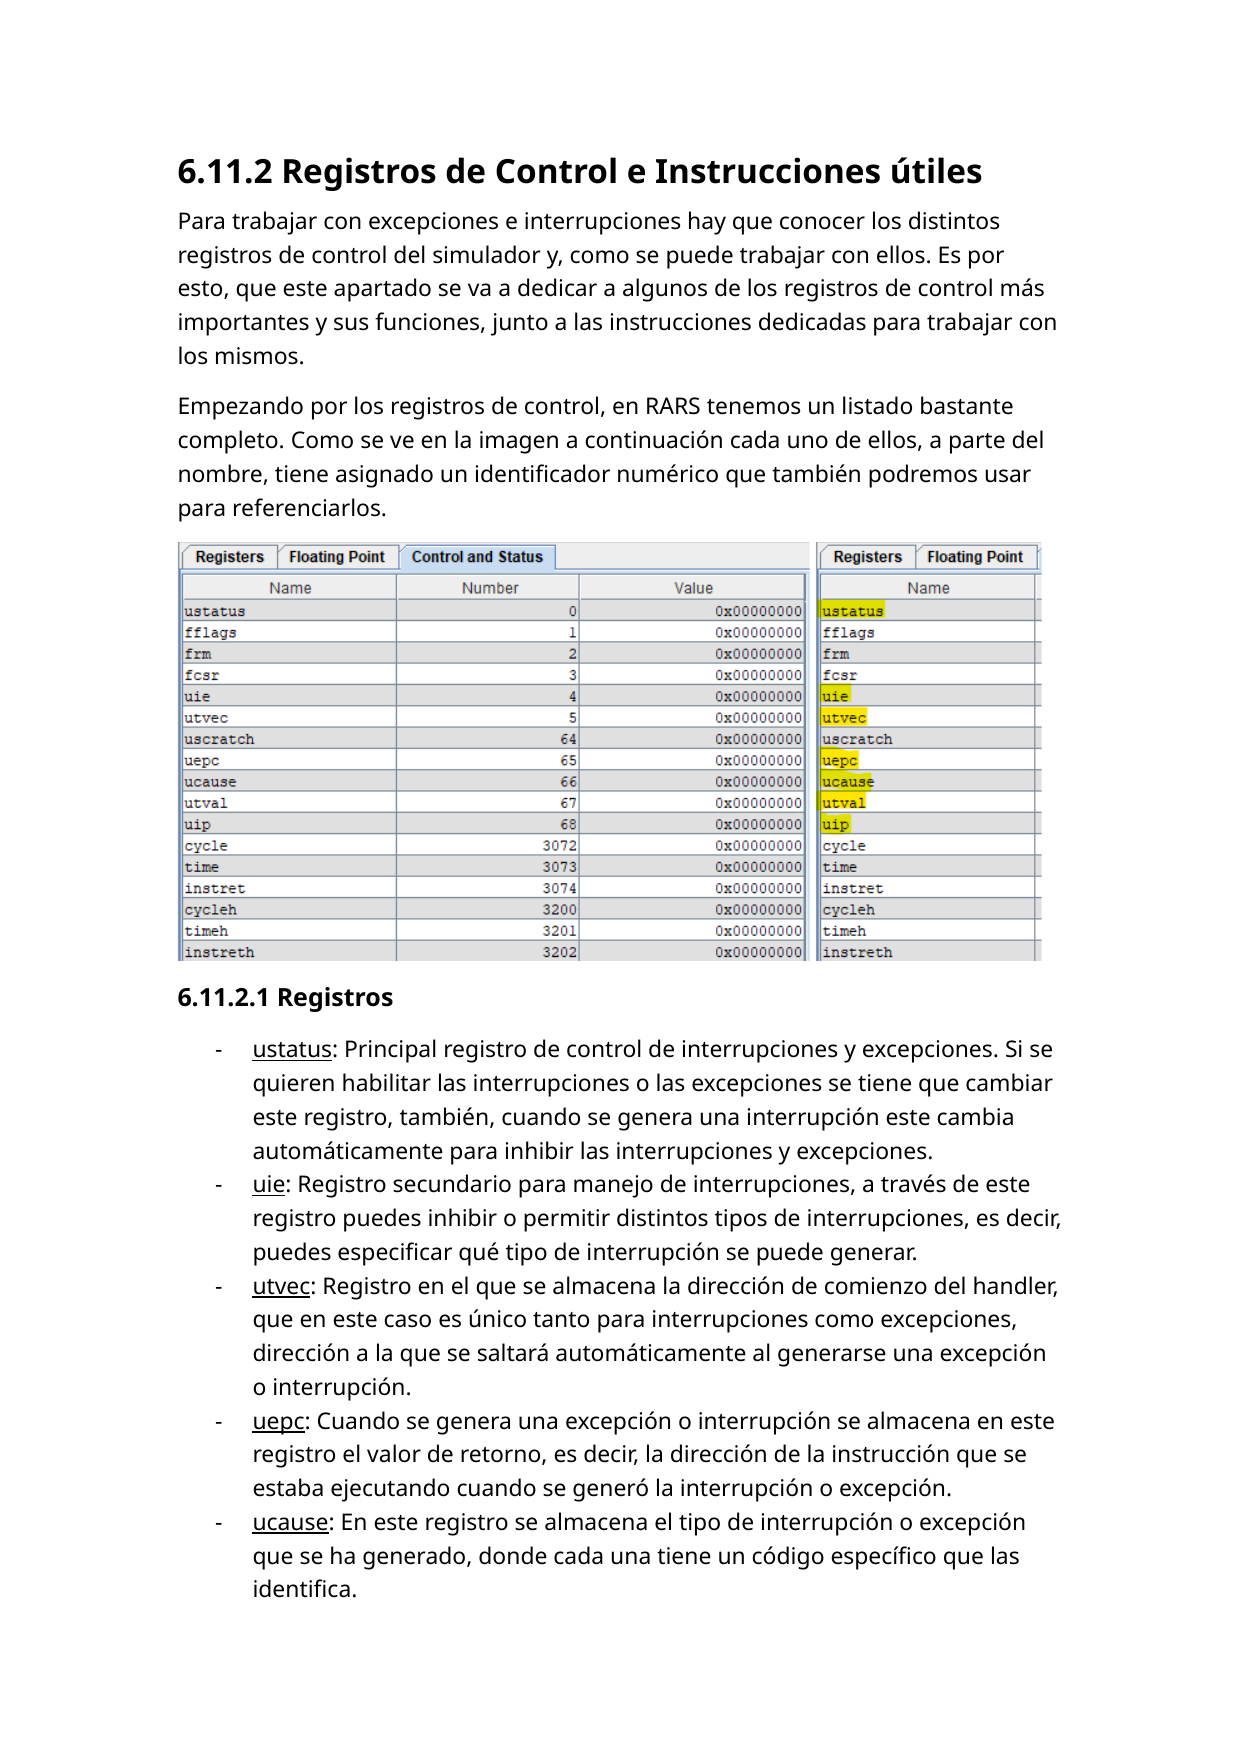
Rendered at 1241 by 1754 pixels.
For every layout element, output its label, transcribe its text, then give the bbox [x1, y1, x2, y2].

text Empezando por los registros de control, en RARS tenemos un listado bastante completo. Como se ve en la imagen a continuación cada uno de ellos, a parte del nombre, tiene asignado un identificador numérico que también podremos usar para referenciarlos. [177, 390, 1063, 523]
list utvec: Registro en el que se almacena la dirección de comienzo del handler, que en este caso es único tanto para interrupciones como excepciones, dirección a la que se saltará automáticamente al generarse una excepción o interrupción. [215, 1269, 1063, 1402]
list ustatus: Principal registro de control de interrupciones y excepciones. Si se quieren habilitar las interrupciones o las excepciones se tiene que cambiar este registro, también, cuando se genera una interrupción este cambia automáticamente para inhibir las interrupciones y excepciones. [215, 1033, 1063, 1166]
list ucause: En este registro se almacena el tipo de interrupción o excepción que se ha generado, donde cada una tiene un código específico que las identifica. [215, 1506, 1063, 1604]
list uie: Registro secundario para manejo de interrupciones, a través de este registro puedes inhibir o permitir distintos tipos de interrupciones, es decir, puedes especificar qué tipo de interrupción se puede generar. [215, 1168, 1063, 1267]
picture [815, 542, 1042, 961]
subtitle 6.11.2.1 Registros [177, 980, 1063, 1014]
text Para trabajar con excepciones e interrupciones hay que conocer los distintos registros de control del simulador y, como se puede trabajar con ellos. Es por esto, que este apartado se va a dedicar a algunos de los registros de control más importantes y sus funciones, junto a las instrucciones dedicadas para trabajar con los mismos. [177, 205, 1063, 371]
picture [177, 542, 810, 961]
subtitle 6.11.2 Registros de Control e Instrucciones útiles [177, 148, 1063, 193]
list uepc: Cuando se genera una excepción o interrupción se almacena en este registro el valor de retorno, es decir, la dirección de la instrucción que se estaba ejecutando cuando se generó la interrupción o excepción. [215, 1404, 1063, 1503]
